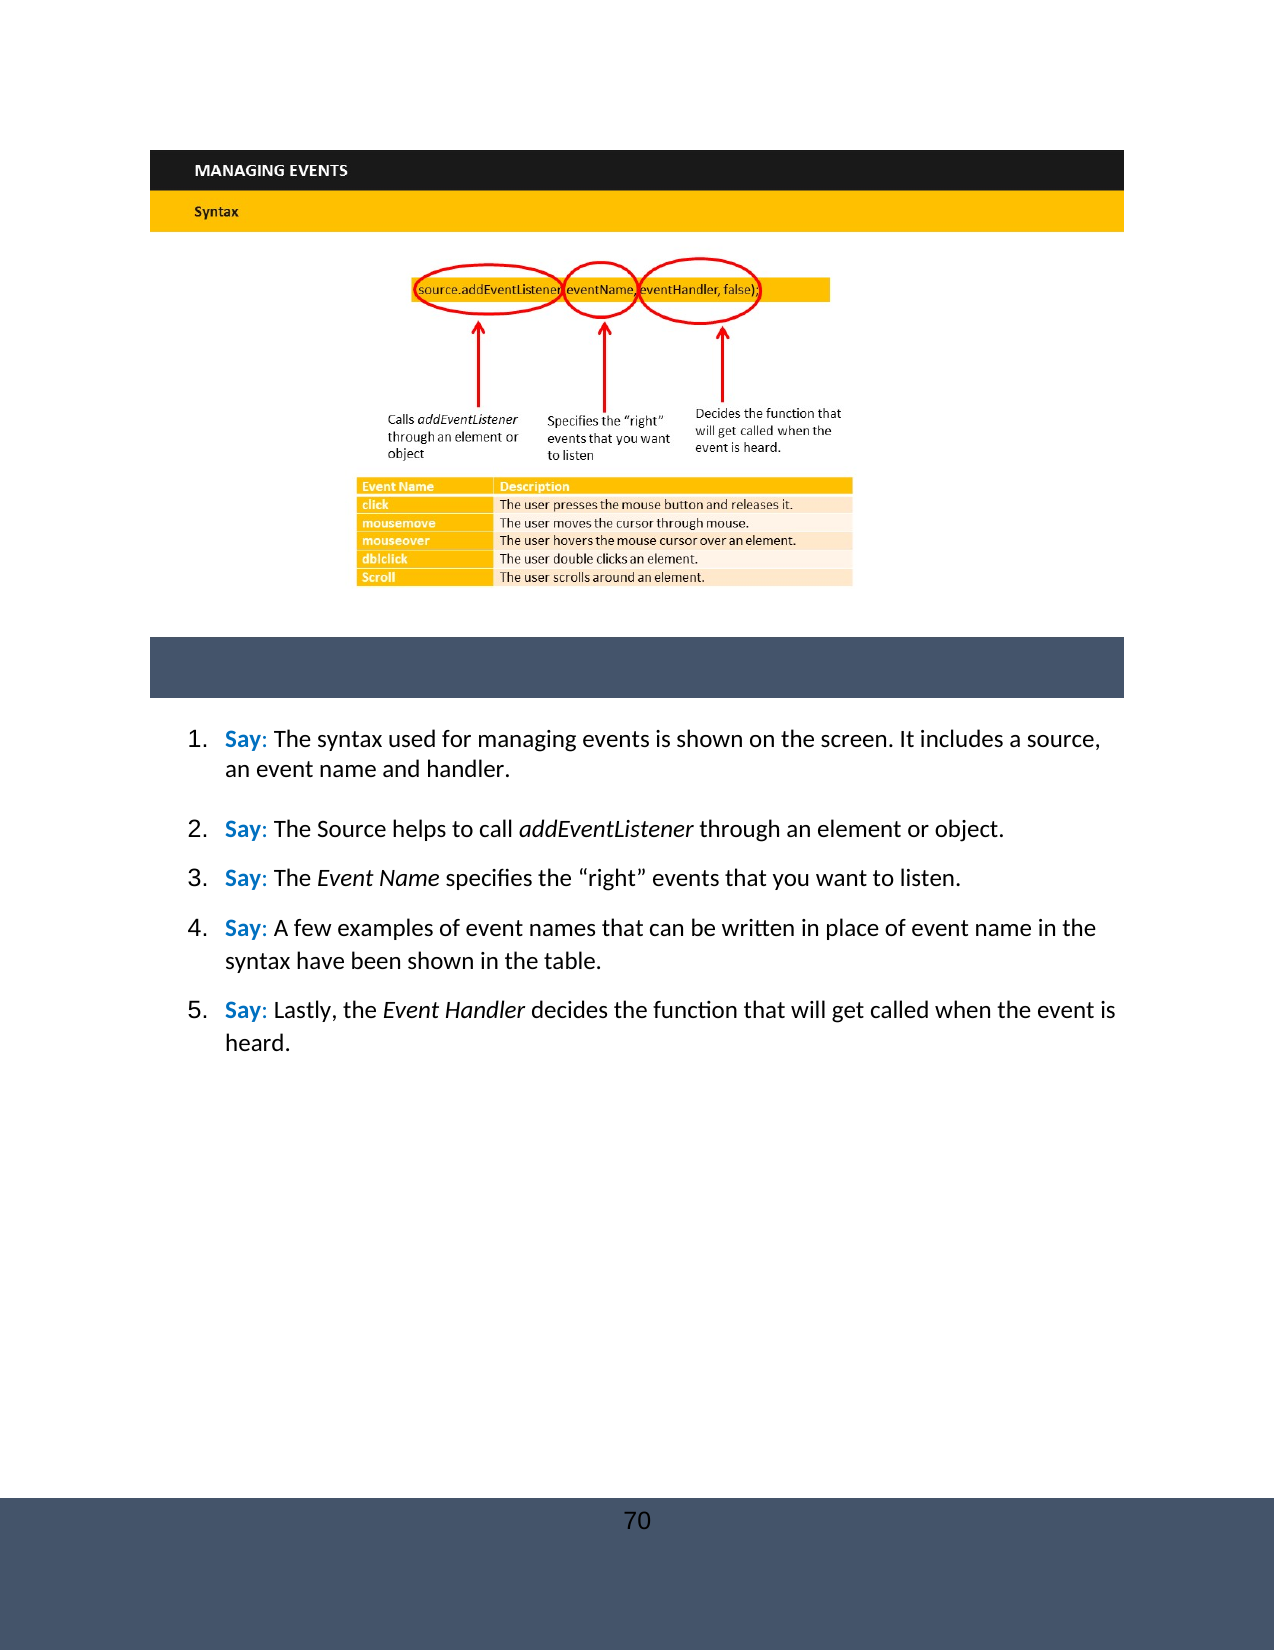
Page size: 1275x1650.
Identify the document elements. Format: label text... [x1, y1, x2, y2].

list Say: A few examples of event names that can be written in place of event name in the syntax have been shown in the table. [187, 912, 1125, 975]
picture [150, 150, 1124, 698]
list Say: The Event Name specifies the “right” events that you want to listen. [187, 862, 1125, 893]
list Say: Lastly, the Event Handler decides the function that will get called when the event is heard. [187, 994, 1125, 1058]
list Say: The Source helps to call addEventListener through an element or object. [187, 813, 1125, 843]
list Say: The syntax used for managing events is shown on the screen. It includes a source, an event name and handler. [187, 723, 1125, 813]
